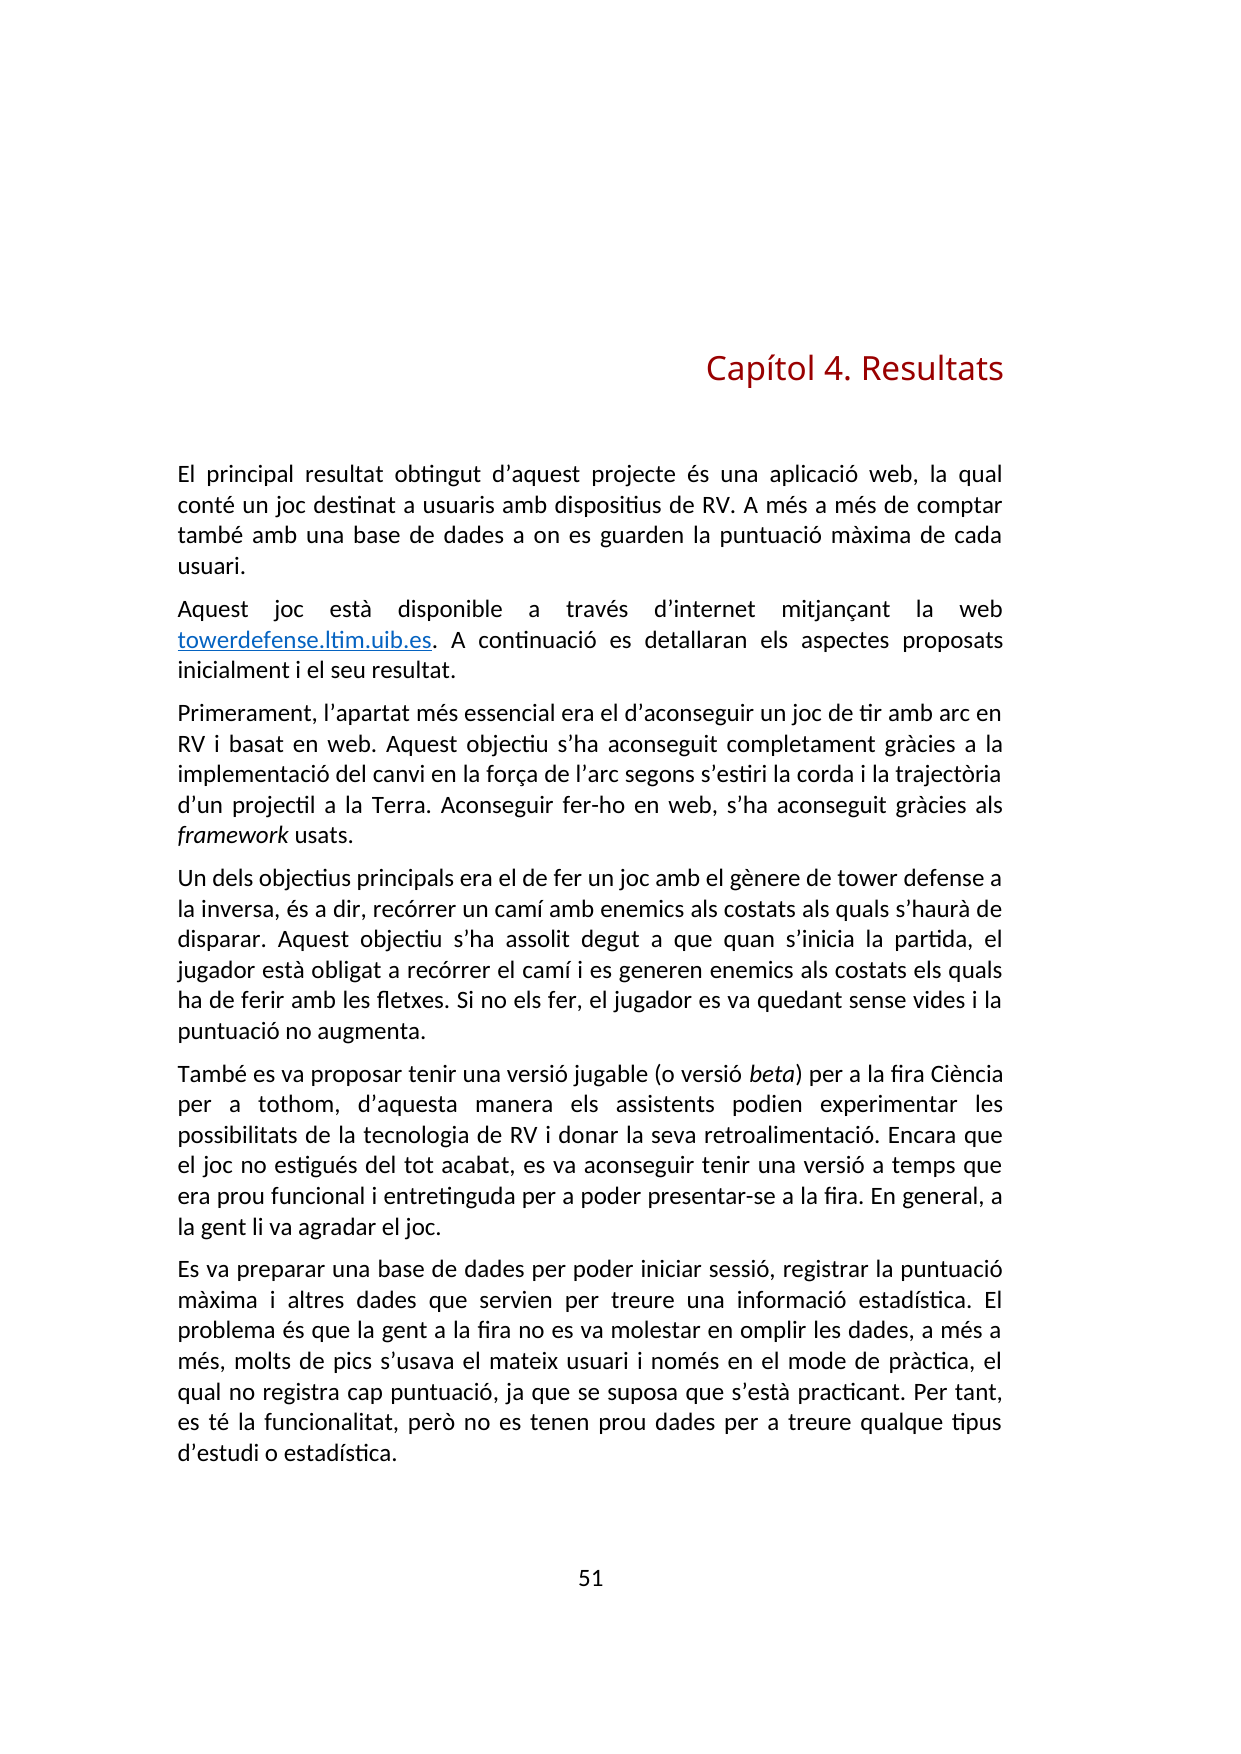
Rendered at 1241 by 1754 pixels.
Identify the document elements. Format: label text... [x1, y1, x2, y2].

text Primerament, l’apartat més essencial era el d’aconseguir un joc de tir amb arc en RV i basat en web. Aquest objectiu s’ha aconseguit completament gràcies a la implementació del canvi en la força de l’arc segons s’estiri la corda i la trajectòria d’un projectil a la Terra. Aconseguir fer-ho en web, s’ha aconseguit gràcies als framework usats. [177, 697, 1004, 850]
subtitle Resultats [177, 345, 1004, 391]
text Es va preparar una base de dades per poder iniciar sessió, registrar la puntuació màxima i altres dades que servien per treure una informació estadística. El problema és que la gent a la fira no es va molestar en omplir les dades, a més a més, molts de pics s’usava el mateix usuari i només en el mode de pràctica, el qual no registra cap puntuació, ja que se suposa que s’està practicant. Per tant, es té la funcionalitat, però no es tenen prou dades per a treure qualque tipus d’estudi o estadística. [177, 1254, 1004, 1467]
text També es va proposar tenir una versió jugable (o versió beta) per a la fira Ciència per a tothom, d’aquesta manera els assistents podien experimentar les possibilitats de la tecnologia de RV i donar la seva retroalimentació. Encara que el joc no estigués del tot acabat, es va aconseguir tenir una versió a temps que era prou funcional i entretinguda per a poder presentar-se a la fira. En general, a la gent li va agradar el joc. [177, 1058, 1004, 1241]
text Un dels objectius principals era el de fer un joc amb el gènere de tower defense a la inversa, és a dir, recórrer un camí amb enemics als costats als quals s’haurà de disparar. Aquest objectiu s’ha assolit degut a que quan s’inicia la partida, el jugador està obligat a recórrer el camí i es generen enemics als costats els quals ha de ferir amb les fletxes. Si no els fer, el jugador es va quedant sense vides i la puntuació no augmenta. [177, 862, 1004, 1046]
text Aquest joc està disponible a través d’internet mitjançant la web towerdefense.ltim.uib.es. A continuació es detallaran els aspectes proposats inicialment i el seu resultat. [177, 593, 1004, 685]
text El principal resultat obtingut d’aquest projecte és una aplicació web, la qual conté un joc destinat a usuaris amb dispositius de RV. A més a més de comptar també amb una base de dades a on es guarden la puntuació màxima de cada usuari. [177, 459, 1004, 581]
